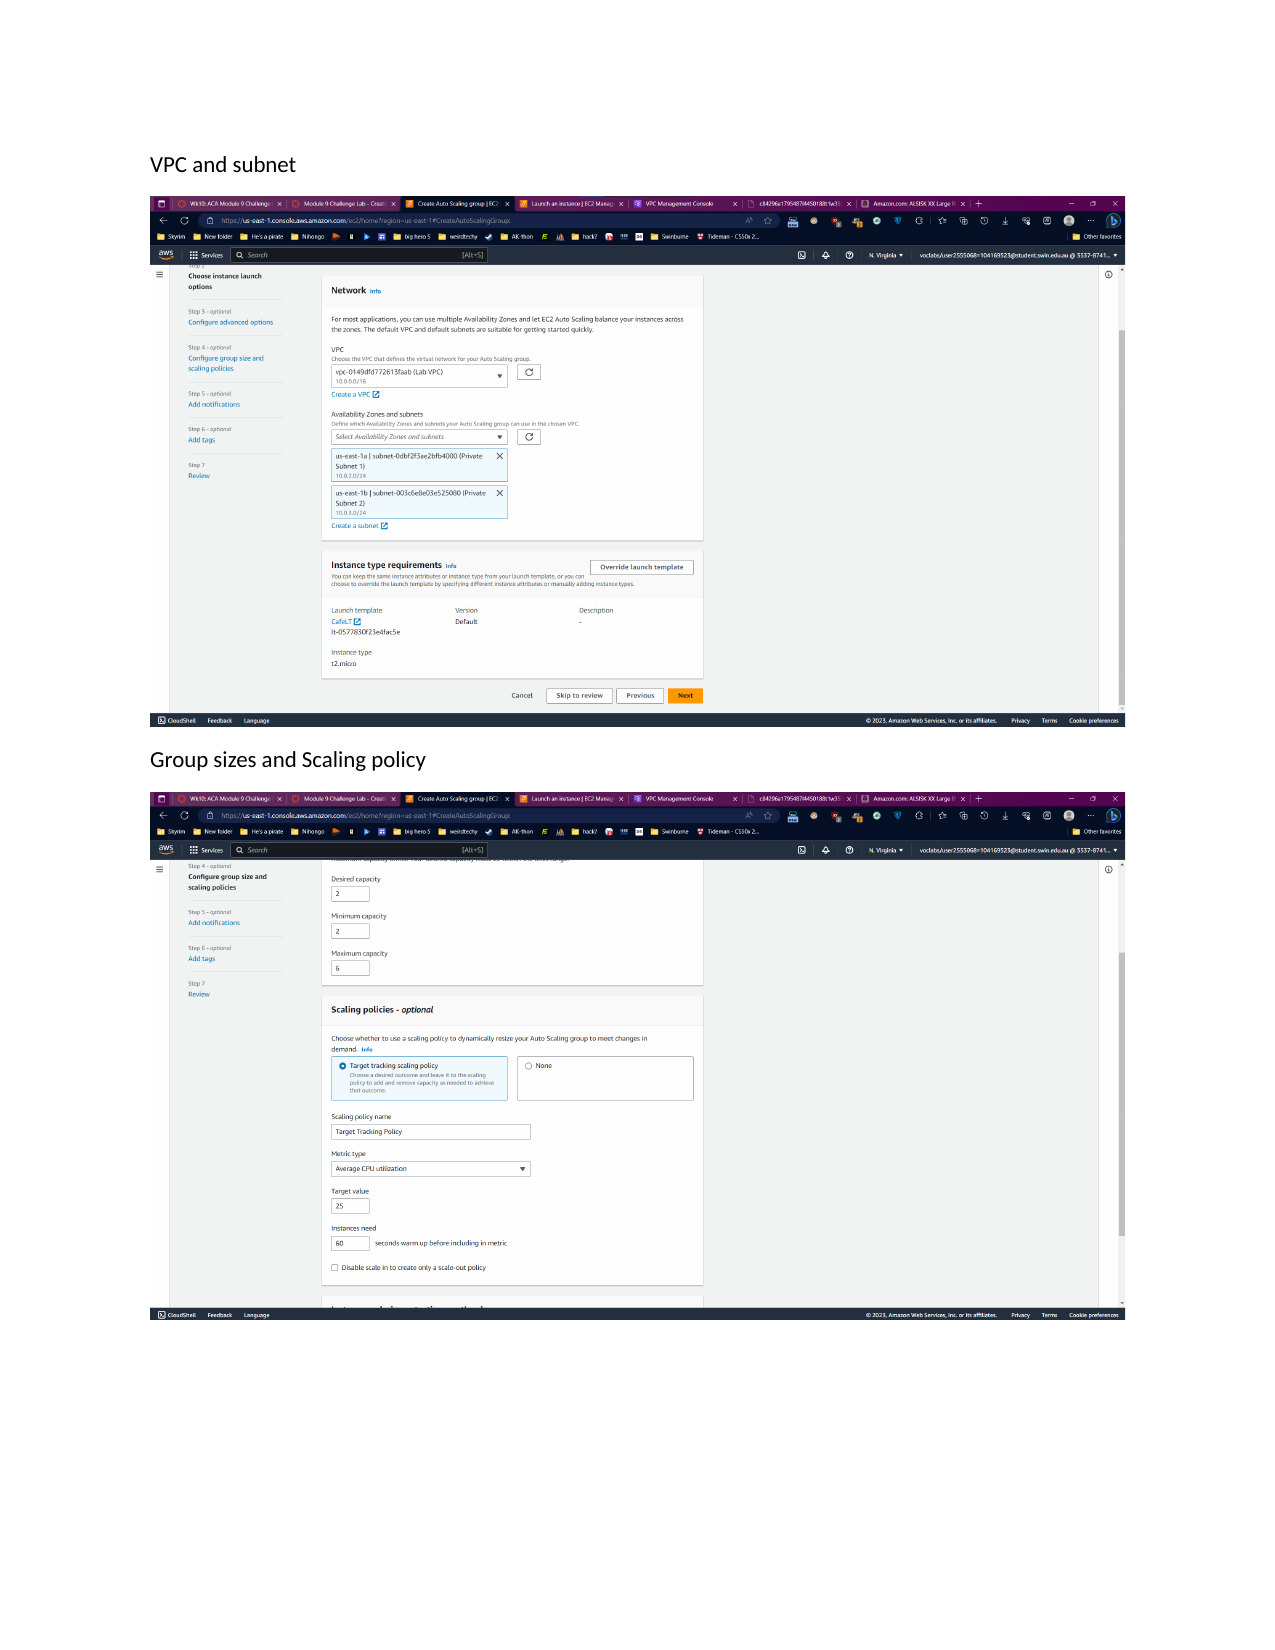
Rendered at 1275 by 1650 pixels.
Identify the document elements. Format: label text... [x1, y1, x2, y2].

text Group sizes and Scaling policy [150, 745, 1125, 773]
picture [150, 792, 1125, 1320]
picture [150, 196, 1125, 727]
text VPC and subnet [150, 150, 1125, 178]
